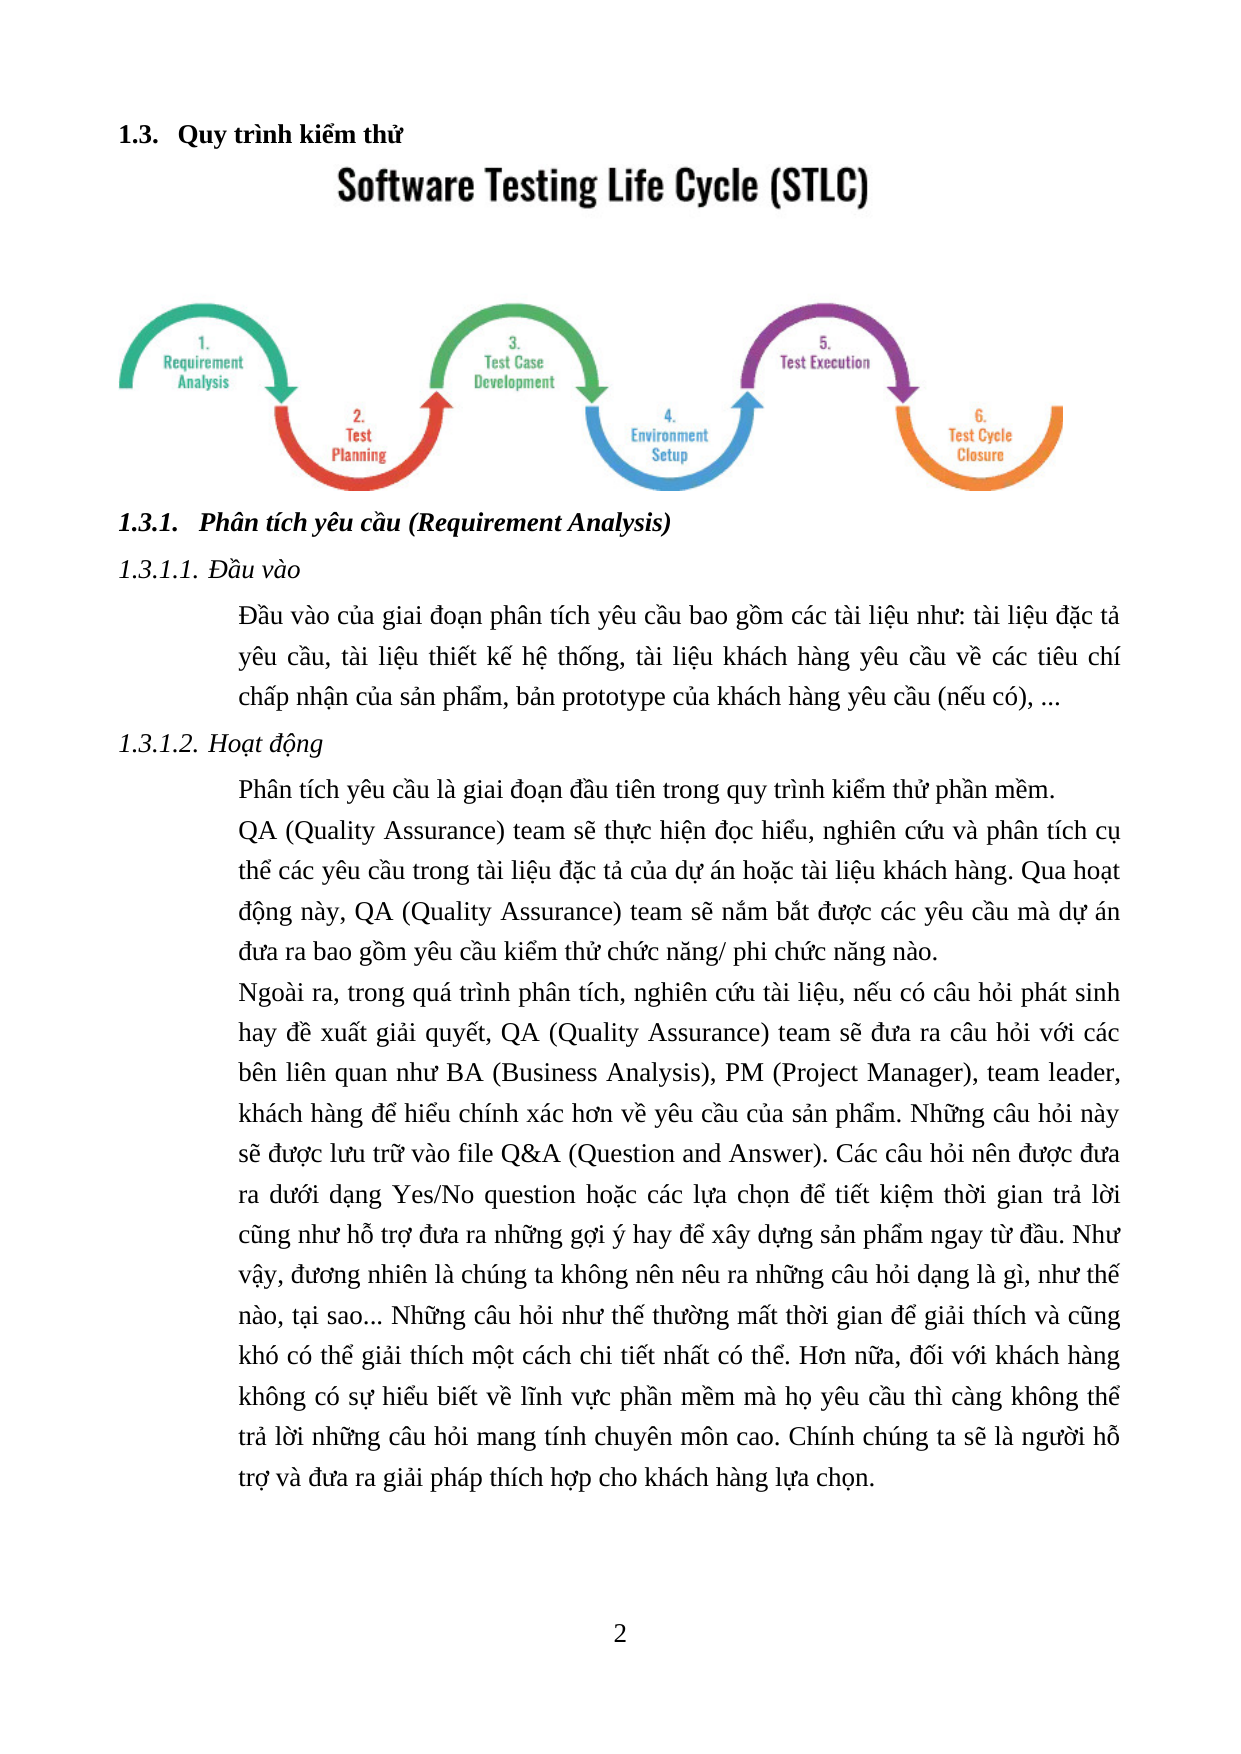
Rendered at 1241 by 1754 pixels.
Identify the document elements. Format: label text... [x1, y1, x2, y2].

list QA (Quality Assurance) team sẽ thực hiện đọc hiểu, nghiên cứu và phân tích cụ thể các yêu cầu trong tài liệu đặc tả của dự án hoặc tài liệu khách hàng. Qua hoạt động này, QA (Quality Assurance) team sẽ nắm bắt được các yêu cầu mà dự án đưa ra bao gồm yêu cầu kiểm thử chức năng/ phi chức năng nào. [238, 814, 1122, 966]
subtitle Quy trình kiểm thử [118, 118, 1122, 149]
list Đầu vào của giai đoạn phân tích yêu cầu bao gồm các tài liệu như: tài liệu đặc tả yêu cầu, tài liệu thiết kế hệ thống, tài liệu khách hàng yêu cầu về các tiêu chí chấp nhận của sản phẩm, bản prototype của khách hàng yêu cầu (nếu có), ... [238, 599, 1122, 711]
subtitle Phân tích yêu cầu (Requirement Analysis) [118, 506, 1122, 537]
list Phân tích yêu cầu là giai đoạn đầu tiên trong quy trình kiểm thử phần mềm. [238, 773, 1122, 805]
list Ngoài ra, trong quá trình phân tích, nghiên cứu tài liệu, nếu có câu hỏi phát sinh hay đề xuất giải quyết, QA (Quality Assurance) team sẽ đưa ra câu hỏi với các bên liên quan như BA (Business Analysis), PM (Project Manager), team leader, khách hàng để hiểu chính xác hơn về yêu cầu của sản phẩm. Những câu hỏi này sẽ được lưu trữ vào file Q&A (Question and Answer). Các câu hỏi nên được đưa ra dưới dạng Yes/No question hoặc các lựa chọn để tiết kiệm thời gian trả lời cũng như hỗ trợ đưa ra những gợi ý hay để xây dựng sản phẩm ngay từ đầu. Như vậy, đương nhiên là chúng ta không nên nêu ra những câu hỏi dạng là gì, như thế nào, tại sao... Những câu hỏi như thế thường mất thời gian để giải thích và cũng khó có thể giải thích một cách chi tiết nhất có thể. Hơn nữa, đối với khách hàng không có sự hiểu biết về lĩnh vực phần mềm mà họ yêu cầu thì càng không thể trả lời những câu hỏi mang tính chuyên môn cao. Chính chúng ta sẽ là người hỗ trợ và đưa ra giải pháp thích hợp cho khách hàng lựa chọn. [238, 976, 1122, 1492]
subtitle Đầu vào [118, 553, 1122, 584]
picture [118, 164, 1063, 491]
subtitle Hoạt động [118, 727, 1122, 758]
